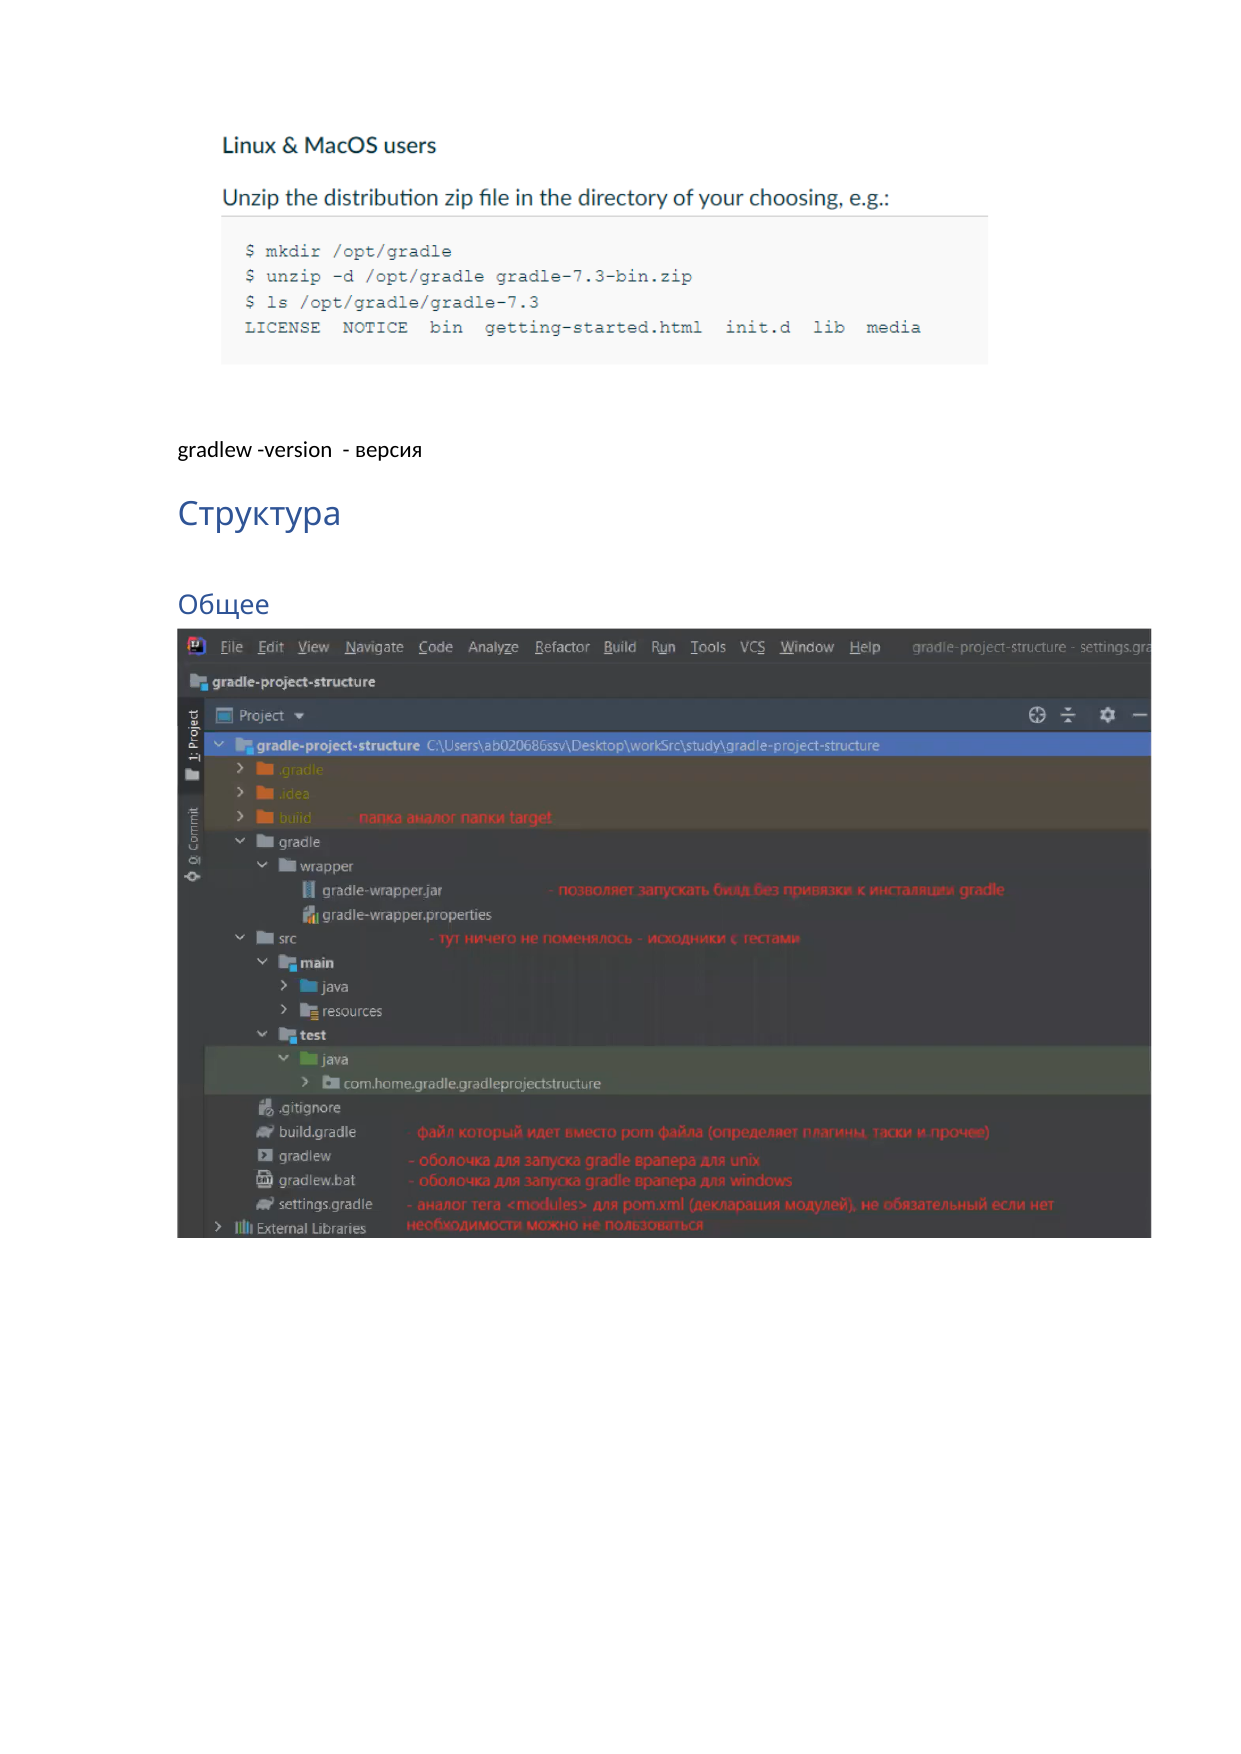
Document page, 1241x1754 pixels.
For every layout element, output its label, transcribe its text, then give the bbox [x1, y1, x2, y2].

picture [177, 625, 1152, 1238]
text gradlew -version - версия [177, 435, 1152, 463]
subtitle Структура [177, 490, 1152, 535]
picture [177, 118, 989, 369]
subtitle Общее [177, 586, 1152, 623]
